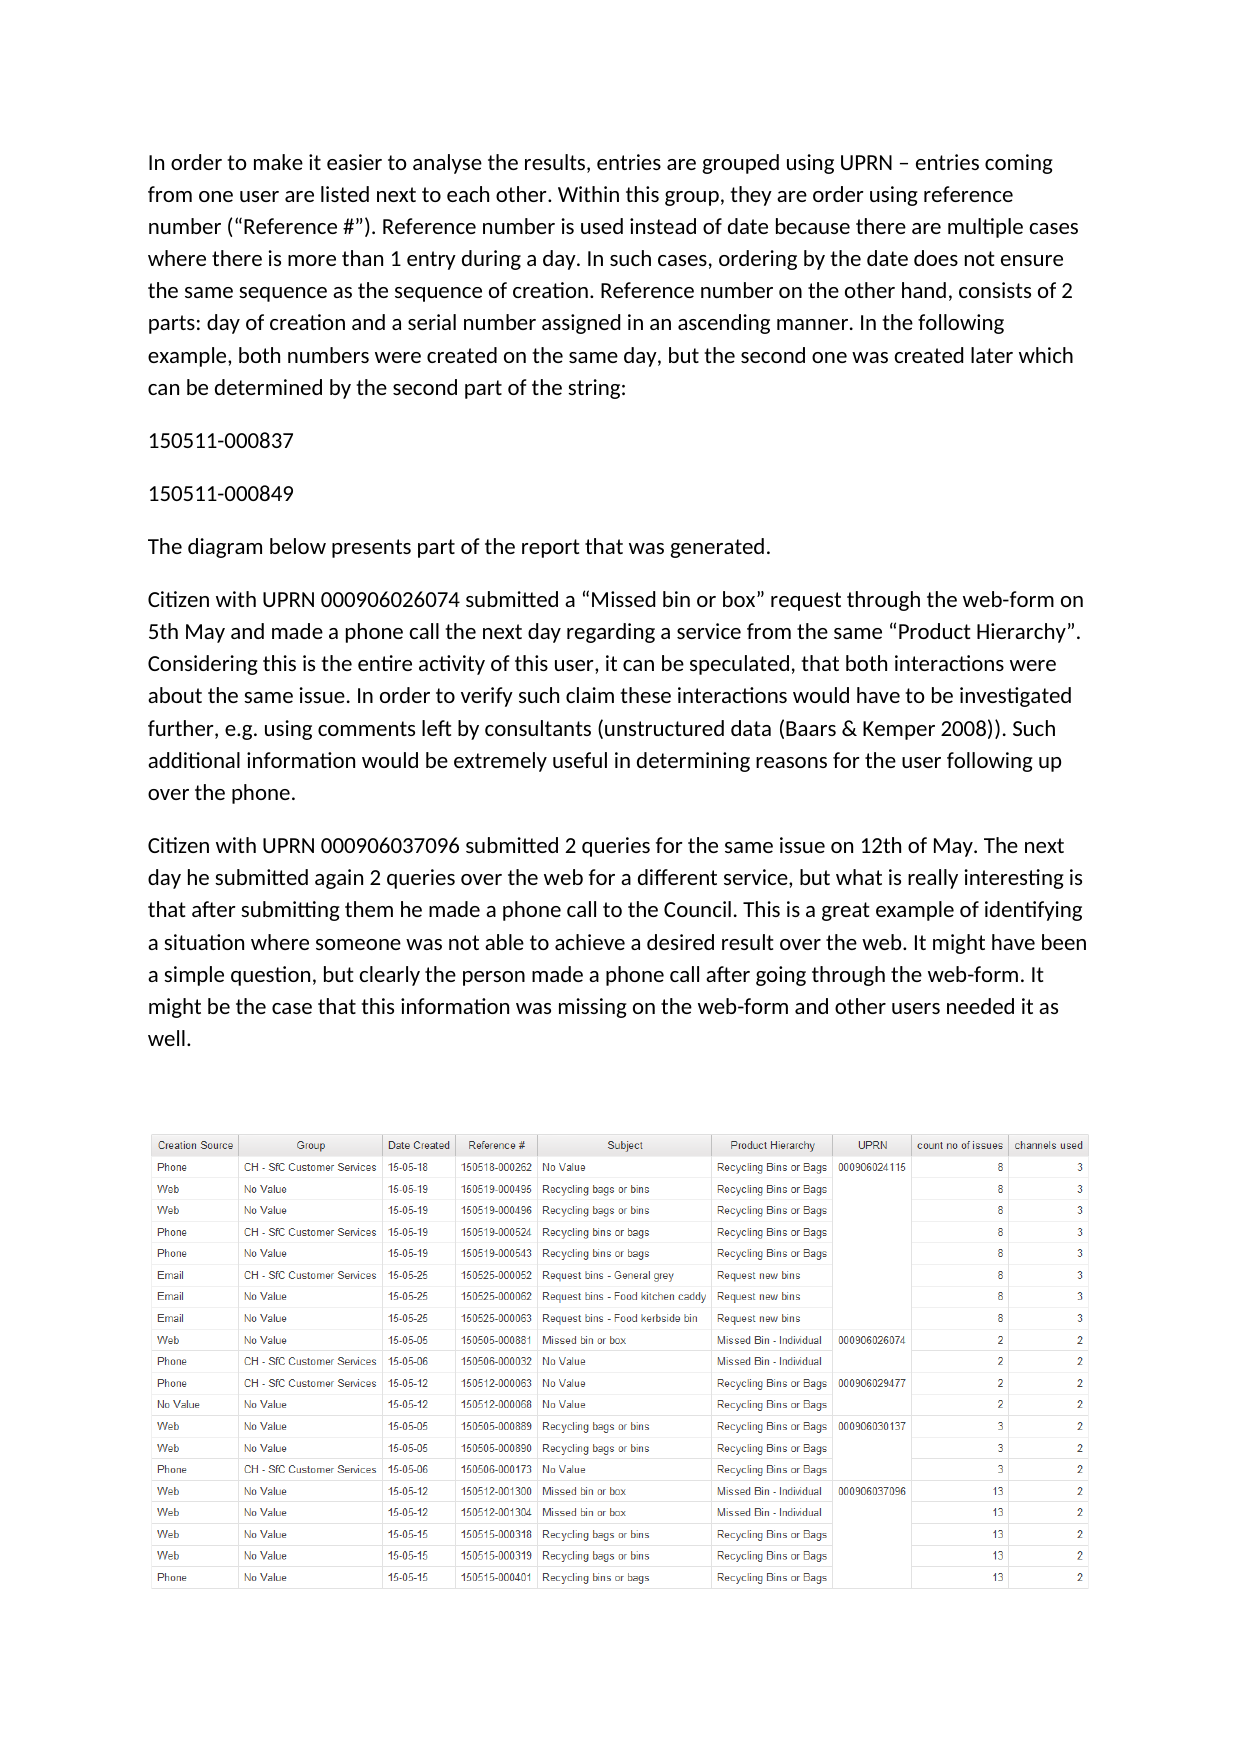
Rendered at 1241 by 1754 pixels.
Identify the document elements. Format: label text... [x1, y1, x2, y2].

text 150511-000837 [148, 426, 1093, 454]
text In order to make it easier to analyse the results, entries are grouped using UPRN – entries coming from one user are listed next to each other. Within this group, they are order using reference number (“Reference #”). Reference number is used instead of date because there are multiple cases where there is more than 1 entry during a day. In such cases, ordering by the date does not ensure the same sequence as the sequence of creation. Reference number on the other hand, consists of 2 parts: day of creation and a serial number assigned in an ascending manner. In the following example, both numbers were created on the same day, but the second one was created later which can be determined by the second part of the string: [148, 148, 1093, 401]
text The diagram below presents part of the report that was generated. [148, 532, 1093, 560]
picture [147, 1130, 1093, 1594]
text 150511-000849 [148, 479, 1093, 507]
text Citizen with UPRN 000906026074 submitted a “Missed bin or box” request through the web-form on 5th May and made a phone call the next day regarding a service from the same “Product Hierarchy”. Considering this is the entire activity of this user, it can be speculated, that both interactions were about the same issue. In order to verify such claim these interactions would have to be investigated further, e.g. using comments left by consultants (unstructured data (Baars & Kemper 2008)). Such additional information would be extremely useful in determining reasons for the user following up over the phone. [148, 585, 1093, 806]
text Citizen with UPRN 000906037096 submitted 2 queries for the same issue on 12th of May. The next day he submitted again 2 queries over the web for a different service, but what is really interesting is that after submitting them he made a phone call to the Council. This is a great example of identifying a situation where someone was not able to achieve a desired result over the web. It might have been a simple question, but clearly the person made a phone call after going through the web-form. It might be the case that this information was missing on the web-form and other users needed it as well. [148, 831, 1093, 1052]
